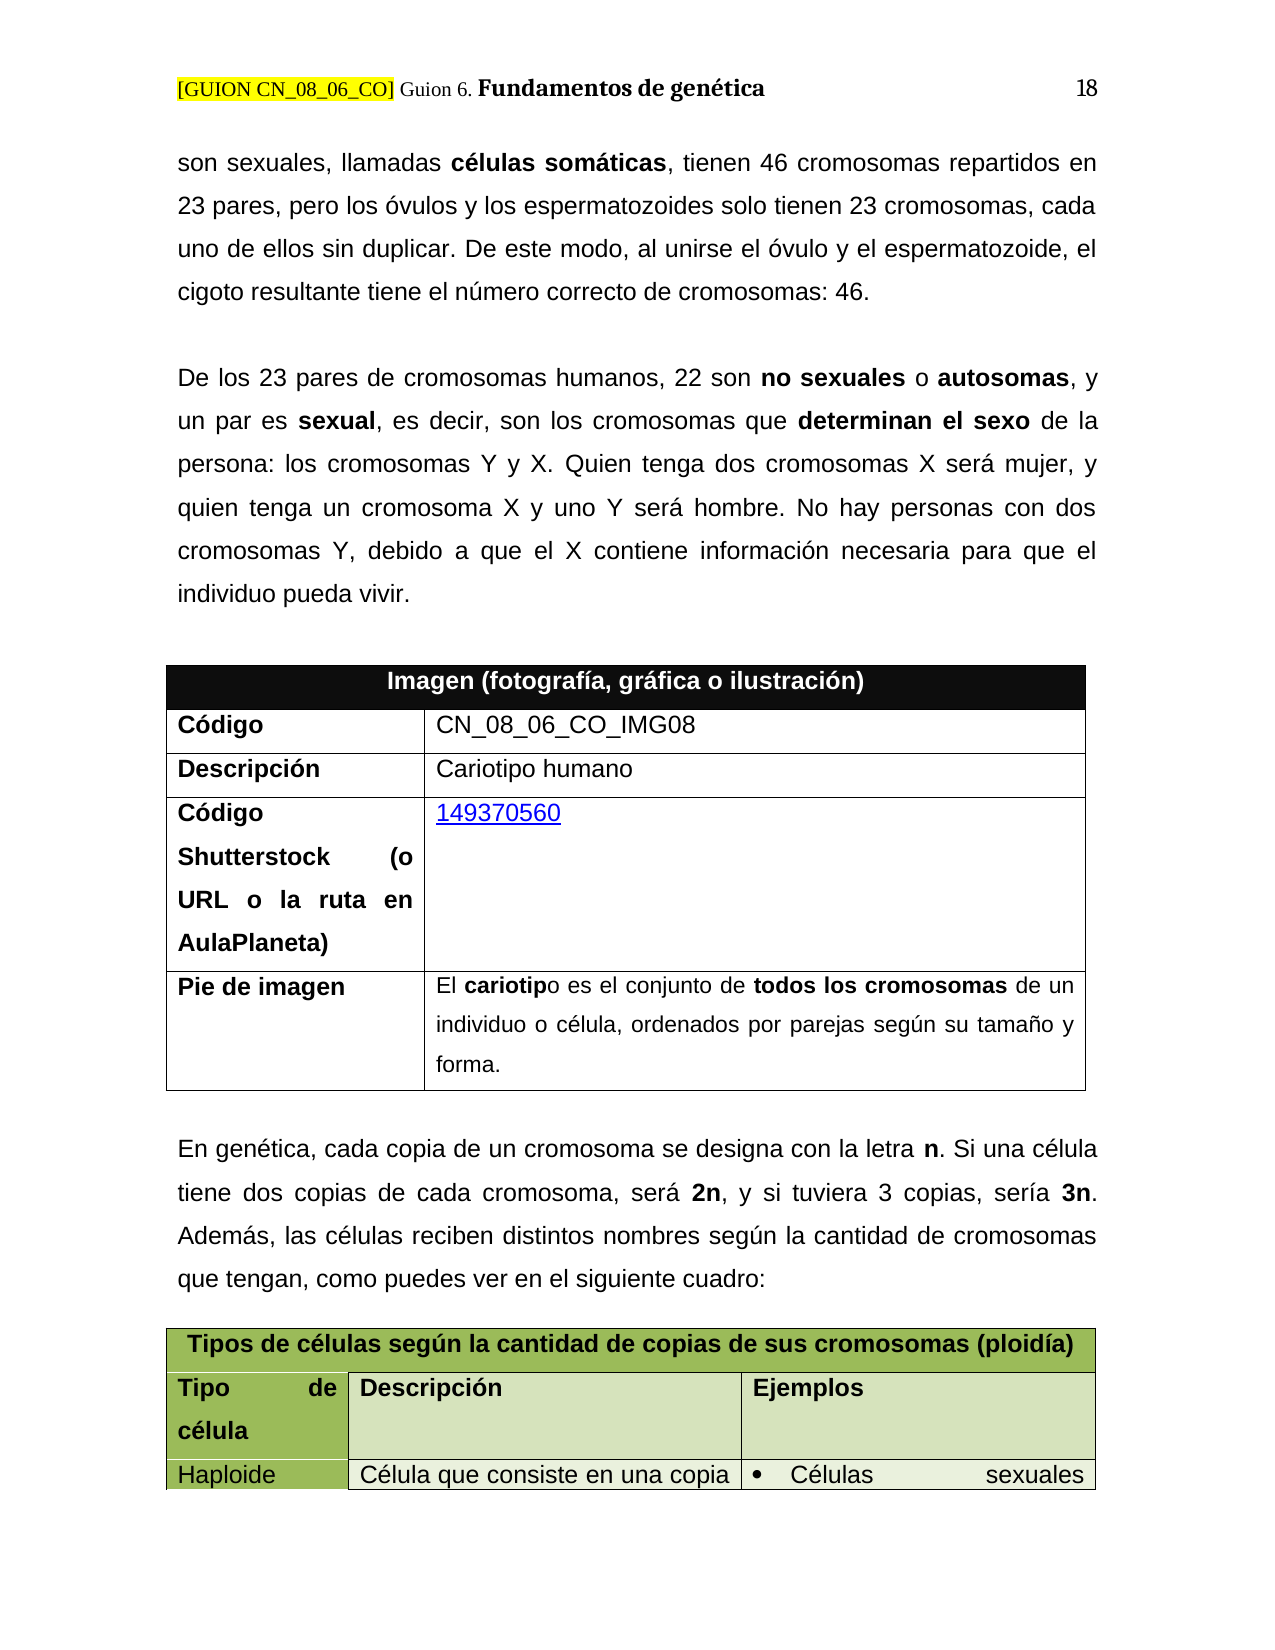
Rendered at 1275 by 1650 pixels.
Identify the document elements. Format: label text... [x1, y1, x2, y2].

table_cell 149370560 [425, 798, 1085, 971]
table_cell Cariotipo humano [425, 754, 1085, 797]
table_header Tipos de células según la cantidad de copias de sus cromosomas (ploidía) [167, 1329, 1095, 1372]
table_cell Haploide (n) [167, 1460, 348, 1489]
table_cell Código [167, 710, 424, 753]
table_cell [742, 1460, 1095, 1489]
table_cell Ejemplos [742, 1373, 1095, 1459]
table_cell CN_08_06_CO_IMG08 [425, 710, 1085, 753]
table_cell Código Shutterstock (o URL o la ruta en AulaPlaneta) [167, 798, 424, 971]
text En genética, cada copia de un cromosoma se designa con la letra n. Si una célula tiene dos copias de cada cromosoma, será 2n, y si tuviera 3 copias, sería 3n. Además, las células reciben distintos nombres según la cantidad de cromosomas que tengan, como puedes ver en el siguiente cuadro: [177, 1134, 1098, 1292]
table_cell Descripción [349, 1373, 741, 1459]
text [177, 148, 1098, 306]
table_cell Descripción [167, 754, 424, 797]
table_header Imagen (fotografía, gráfica o ilustración) [167, 666, 1085, 709]
text De los 23 pares de cromosomas humanos, 22 son no sexuales o autosomas, y un par es sexual, es decir, son los cromosomas que determinan el sexo de la persona: los cromosomas Y y X. Quien tenga dos cromosomas X será mujer, y quien tenga un cromosoma X y uno Y será hombre. No hay personas con dos cromosomas Y, debido a que el X contiene información necesaria para que el individuo pueda vivir. [177, 363, 1098, 608]
table_cell El cariotipo es el conjunto de todos los cromosomas de un individuo o célula, ordenados por parejas según su tamaño y forma. [425, 972, 1085, 1090]
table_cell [349, 1460, 741, 1489]
table_cell Pie de imagen [167, 972, 424, 1090]
table_cell Tipo de célula [167, 1373, 348, 1459]
